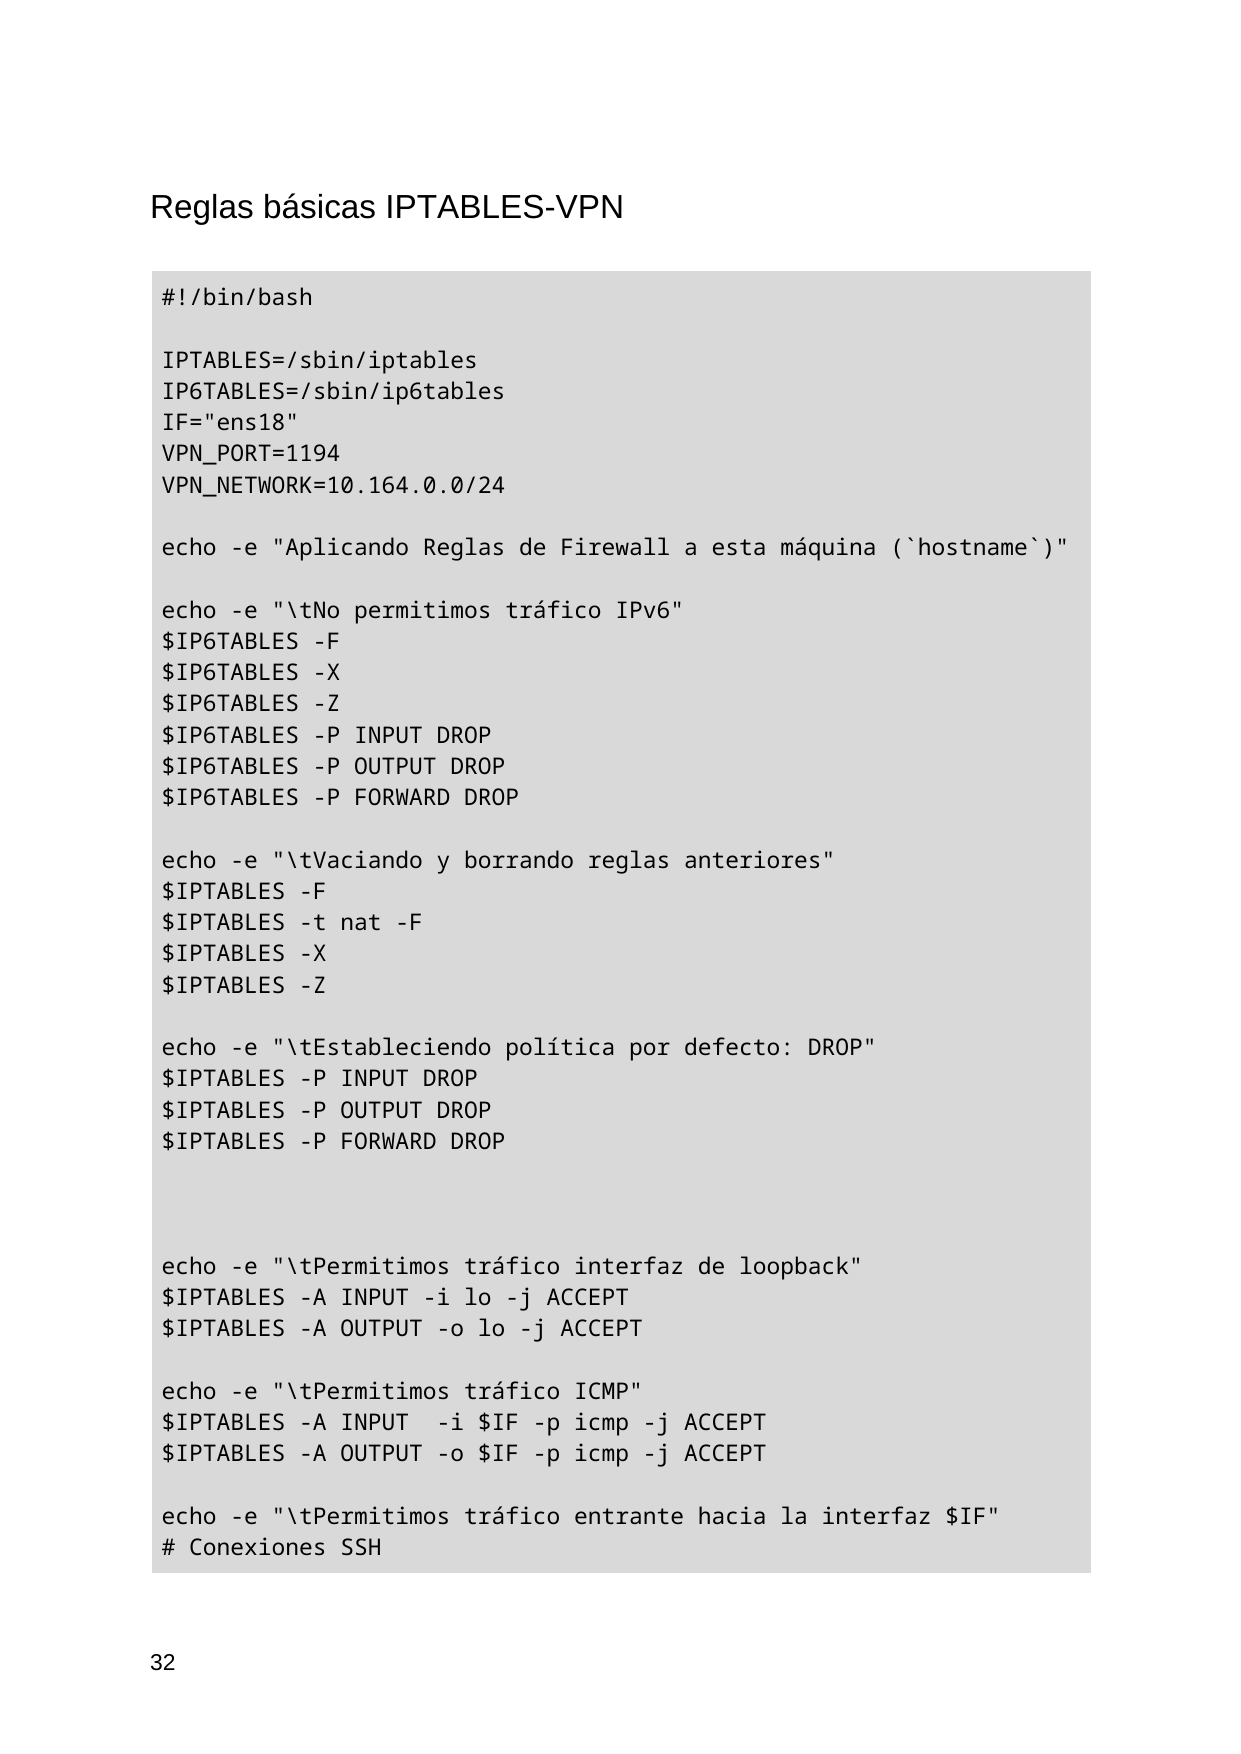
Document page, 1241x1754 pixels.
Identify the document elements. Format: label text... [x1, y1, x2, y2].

subtitle Reglas básicas IPTABLES-VPN [150, 187, 1090, 226]
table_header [152, 271, 1091, 1573]
